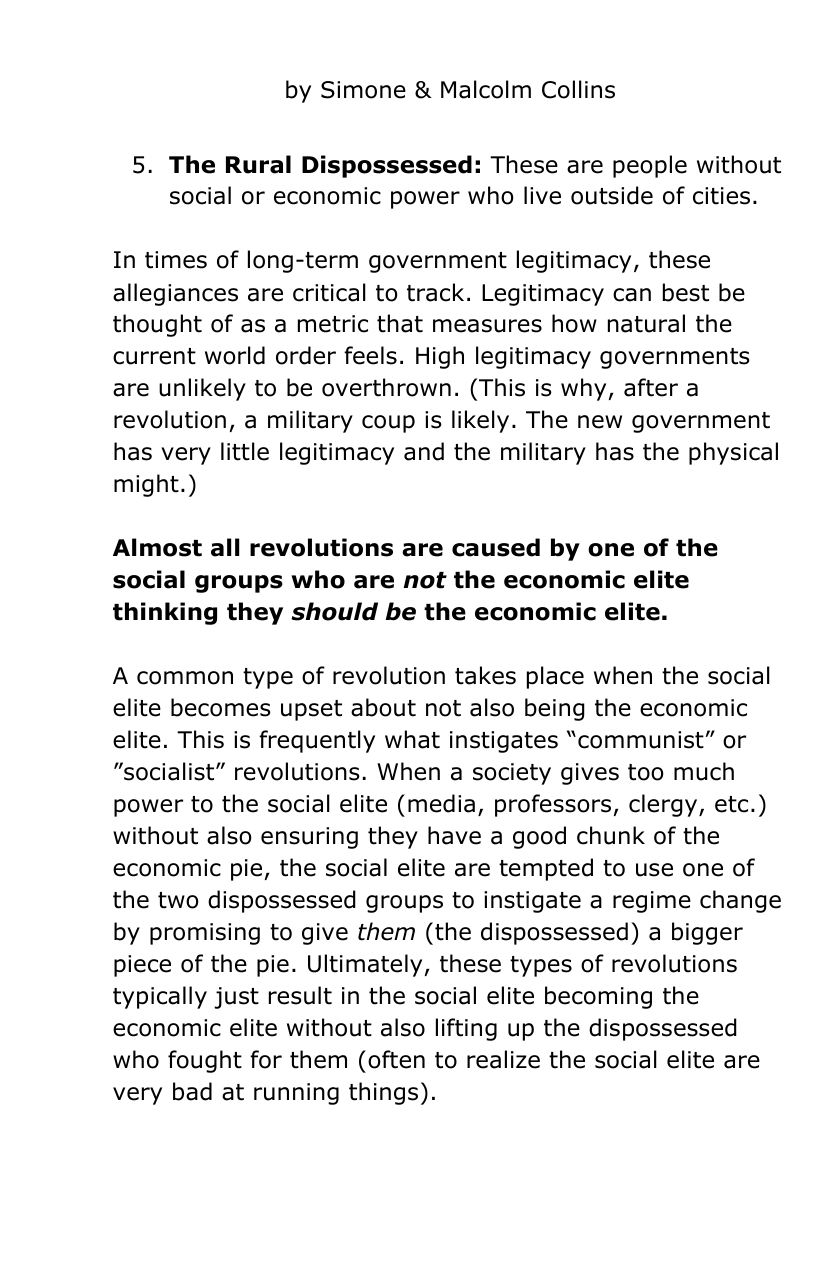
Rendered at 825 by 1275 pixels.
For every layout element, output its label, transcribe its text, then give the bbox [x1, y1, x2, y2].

text A common type of revolution takes place when the social elite becomes upset about not also being the economic elite. This is frequently what instigates “communist” or ”socialist” revolutions. When a society gives too much power to the social elite (media, professors, clergy, etc.) without also ensuring they have a good chunk of the economic pie, the social elite are tempted to use one of the two dispossessed groups to instigate a regime change by promising to give them (the dispossessed) a bigger piece of the pie. Ultimately, these types of revolutions typically just result in the social elite becoming the economic elite without also lifting up the dispossessed who fought for them (often to realize the social elite are very bad at running things). [112, 662, 787, 1105]
text In times of long-term government legitimacy, these allegiances are critical to track. Legitimacy can best be thought of as a metric that measures how natural the current world order feels. High legitimacy governments are unlikely to be overthrown. (This is why, after a revolution, a military coup is likely. The new government has very little legitimacy and the military has the physical might.) [112, 246, 787, 498]
text Almost all revolutions are caused by one of the social groups who are not the economic elite thinking they should be the economic elite. [112, 534, 787, 626]
list The Rural Dispossessed: These are people without social or economic power who live outside of cities. [131, 150, 787, 210]
